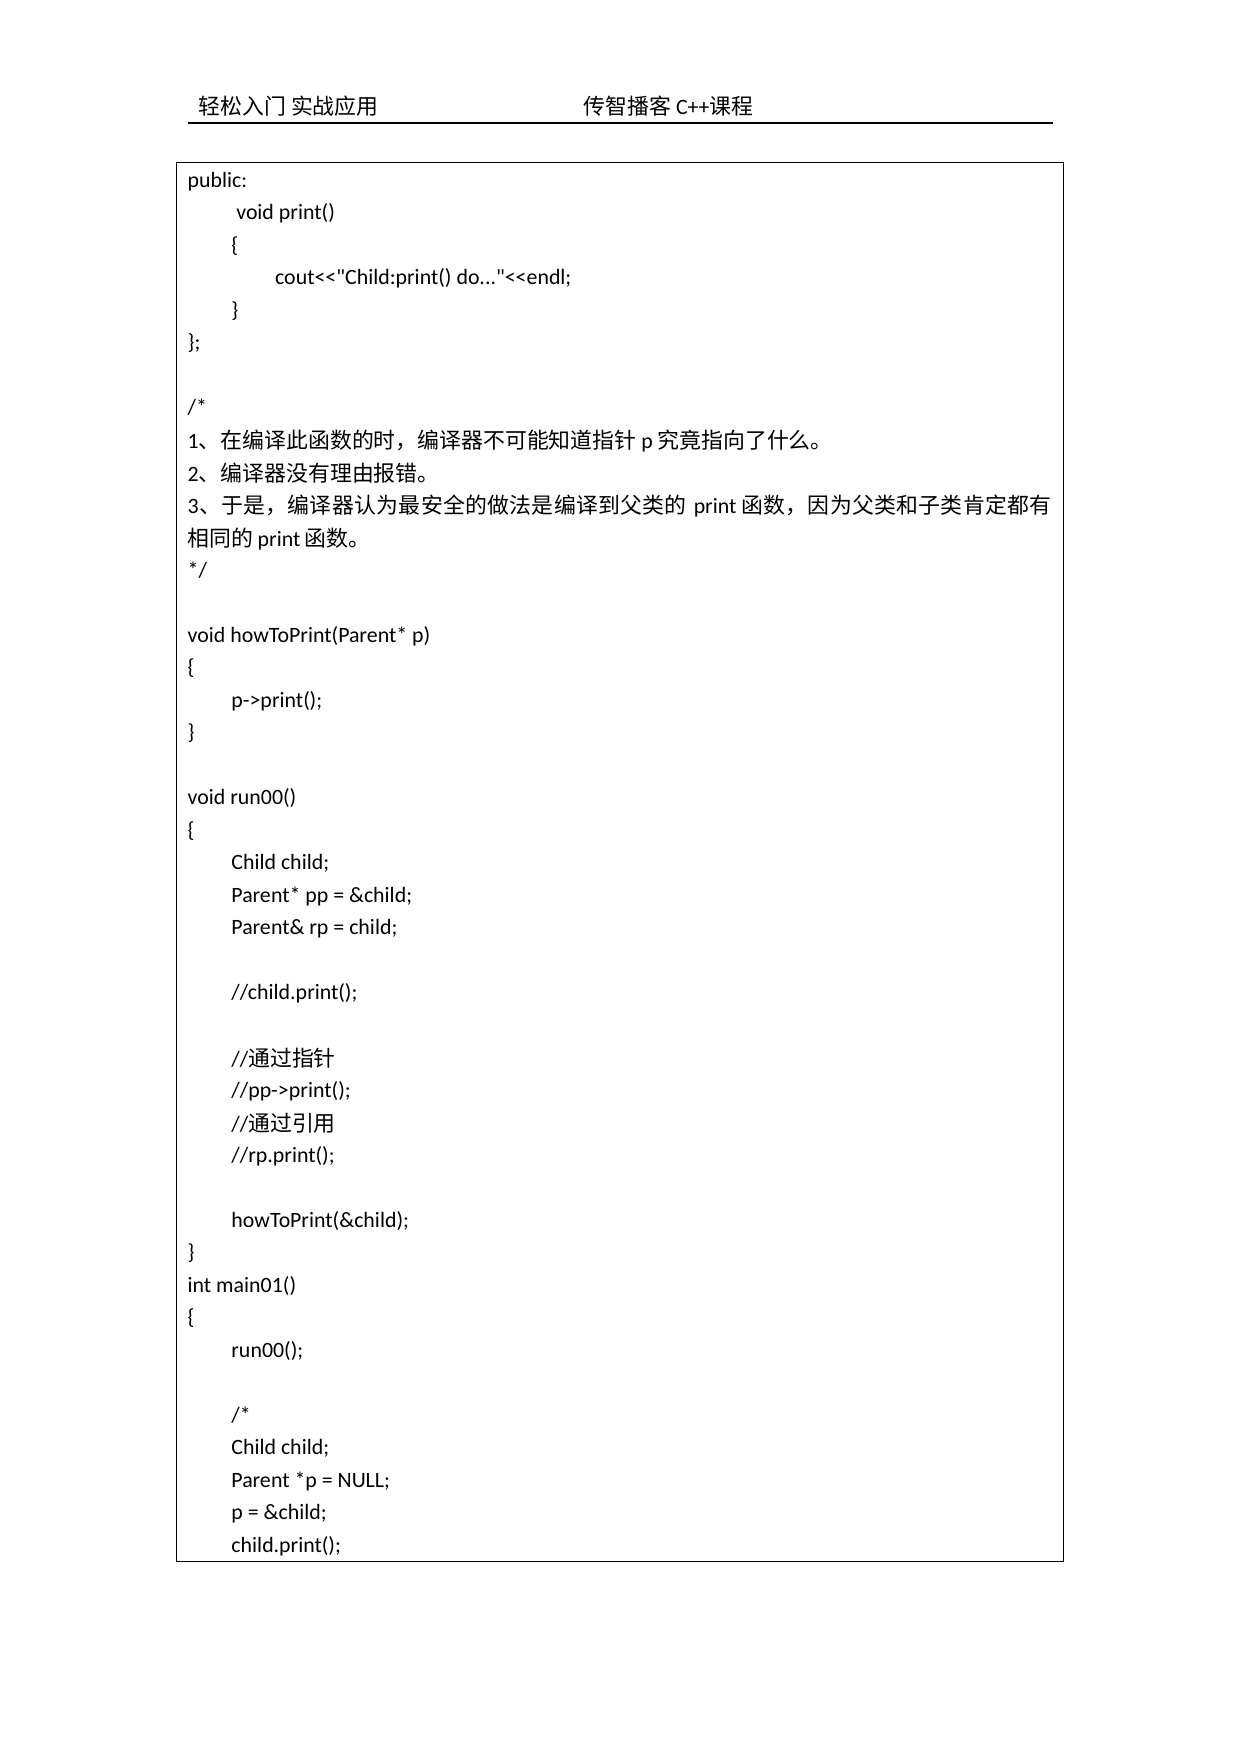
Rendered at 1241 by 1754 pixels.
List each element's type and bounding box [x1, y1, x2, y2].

table_header [177, 163, 1063, 1561]
